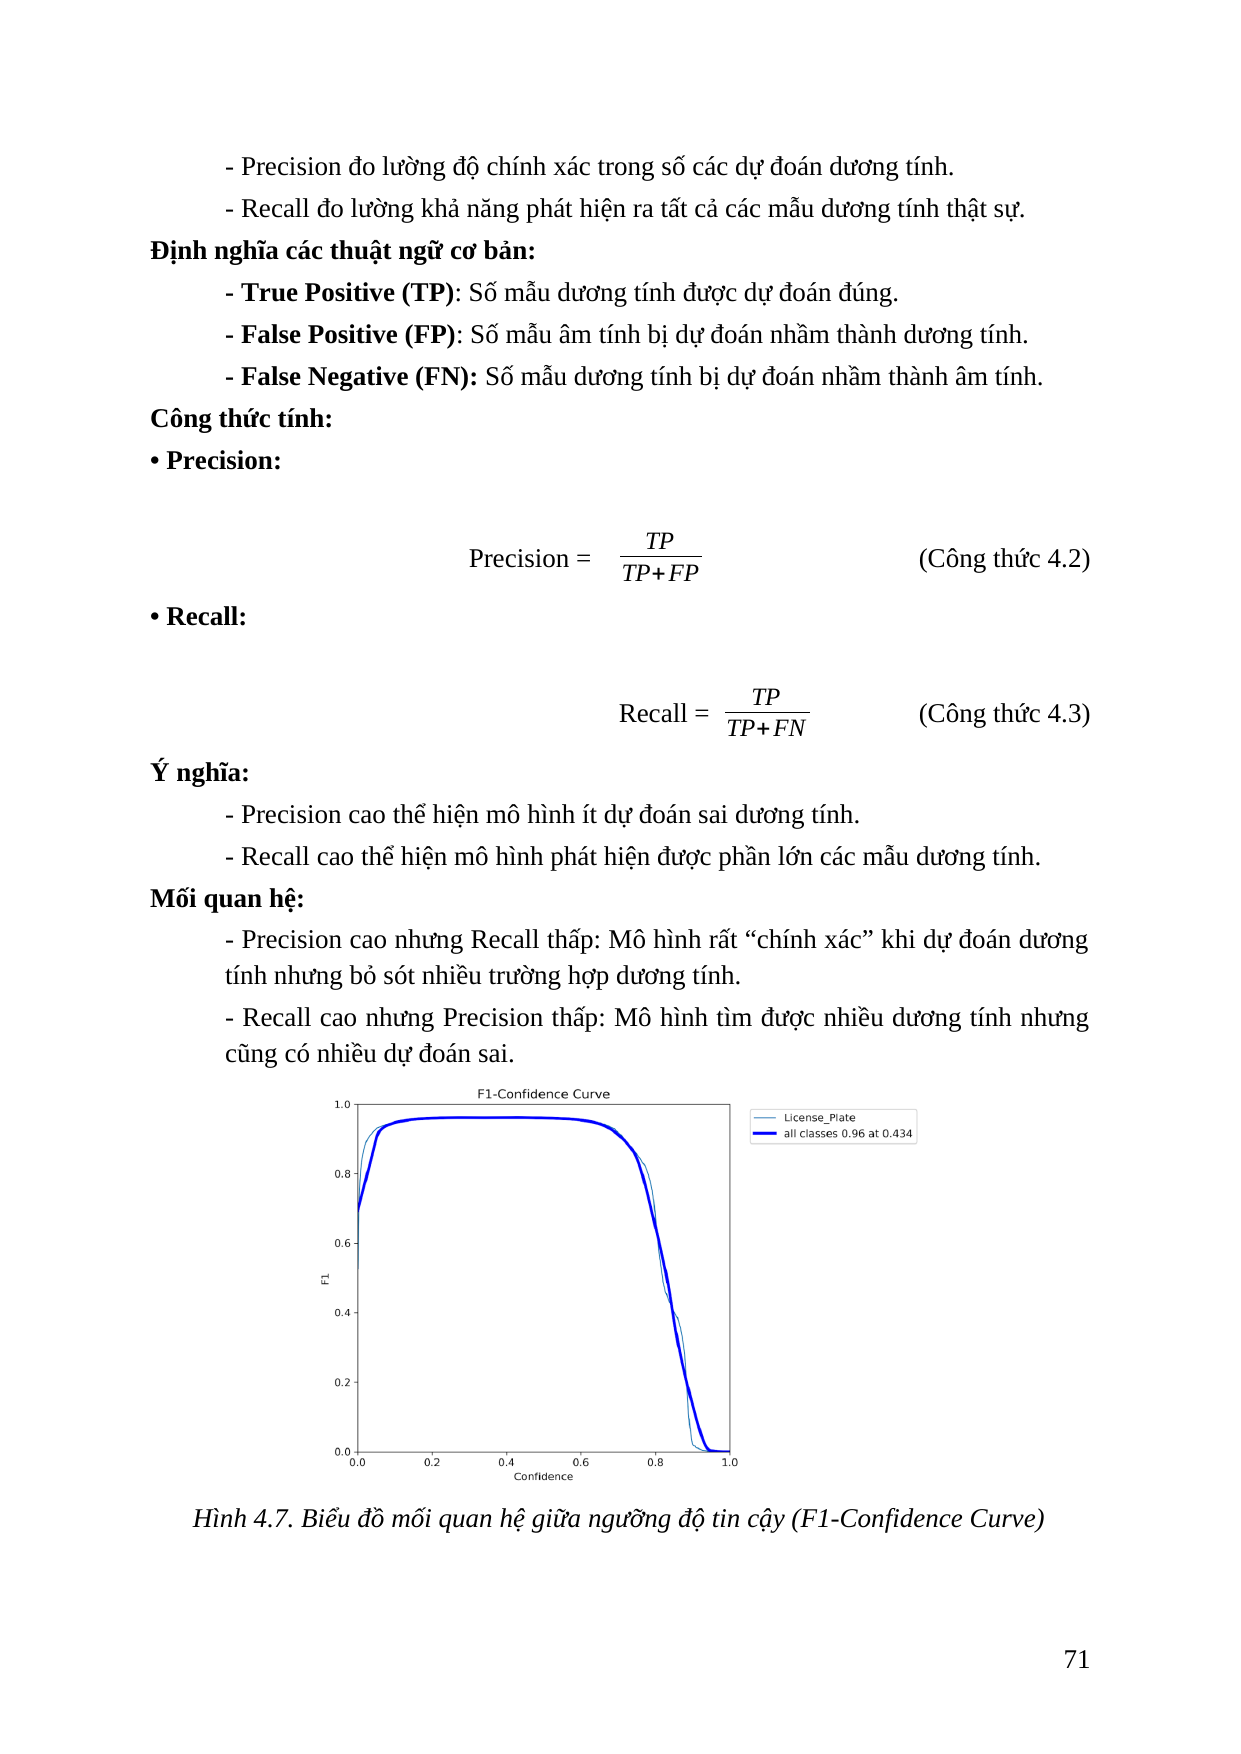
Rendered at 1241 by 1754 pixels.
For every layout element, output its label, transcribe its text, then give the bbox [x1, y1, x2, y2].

text Mối quan hệ: [150, 882, 1090, 913]
text - False Negative (FN): Số mẫu dương tính bị dự đoán nhầm thành âm tính. [225, 360, 1090, 391]
text Precision = (Công thức 4.2) [150, 528, 1090, 587]
text - Precision đo lường độ chính xác trong số các dự đoán dương tính. [225, 150, 1090, 181]
text • Recall: [150, 600, 1090, 631]
subtitle Hình 4.7. Biểu đồ mối quan hệ giữa ngưỡng độ tin cậy (F1-Confidence Curve) [150, 1502, 1090, 1533]
text • Precision: [150, 444, 1090, 475]
text - Precision cao thể hiện mô hình ít dự đoán sai dương tính. [225, 798, 1090, 829]
text - True Positive (TP): Số mẫu dương tính được dự đoán đúng. [225, 276, 1090, 307]
picture [310, 1079, 931, 1492]
text - Recall cao nhưng Precision thấp: Mô hình tìm được nhiều dương tính nhưng cũng có nhiều dự đoán sai. [225, 1001, 1090, 1068]
text - Recall cao thể hiện mô hình phát hiện được phần lớn các mẫu dương tính. [225, 840, 1090, 871]
text Ý nghĩa: [150, 756, 1090, 787]
text - False Positive (FP): Số mẫu âm tính bị dự đoán nhầm thành dương tính. [225, 318, 1090, 349]
text - Recall đo lường khả năng phát hiện ra tất cả các mẫu dương tính thật sự. [225, 192, 1090, 223]
text Công thức tính: [150, 402, 1090, 433]
text Định nghĩa các thuật ngữ cơ bản: [150, 234, 1090, 265]
text Recall = (Công thức 4.3) [150, 684, 1090, 743]
text - Precision cao nhưng Recall thấp: Mô hình rất “chính xác” khi dự đoán dương tính nhưng bỏ sót nhiều trường hợp dương tính. [225, 924, 1090, 991]
